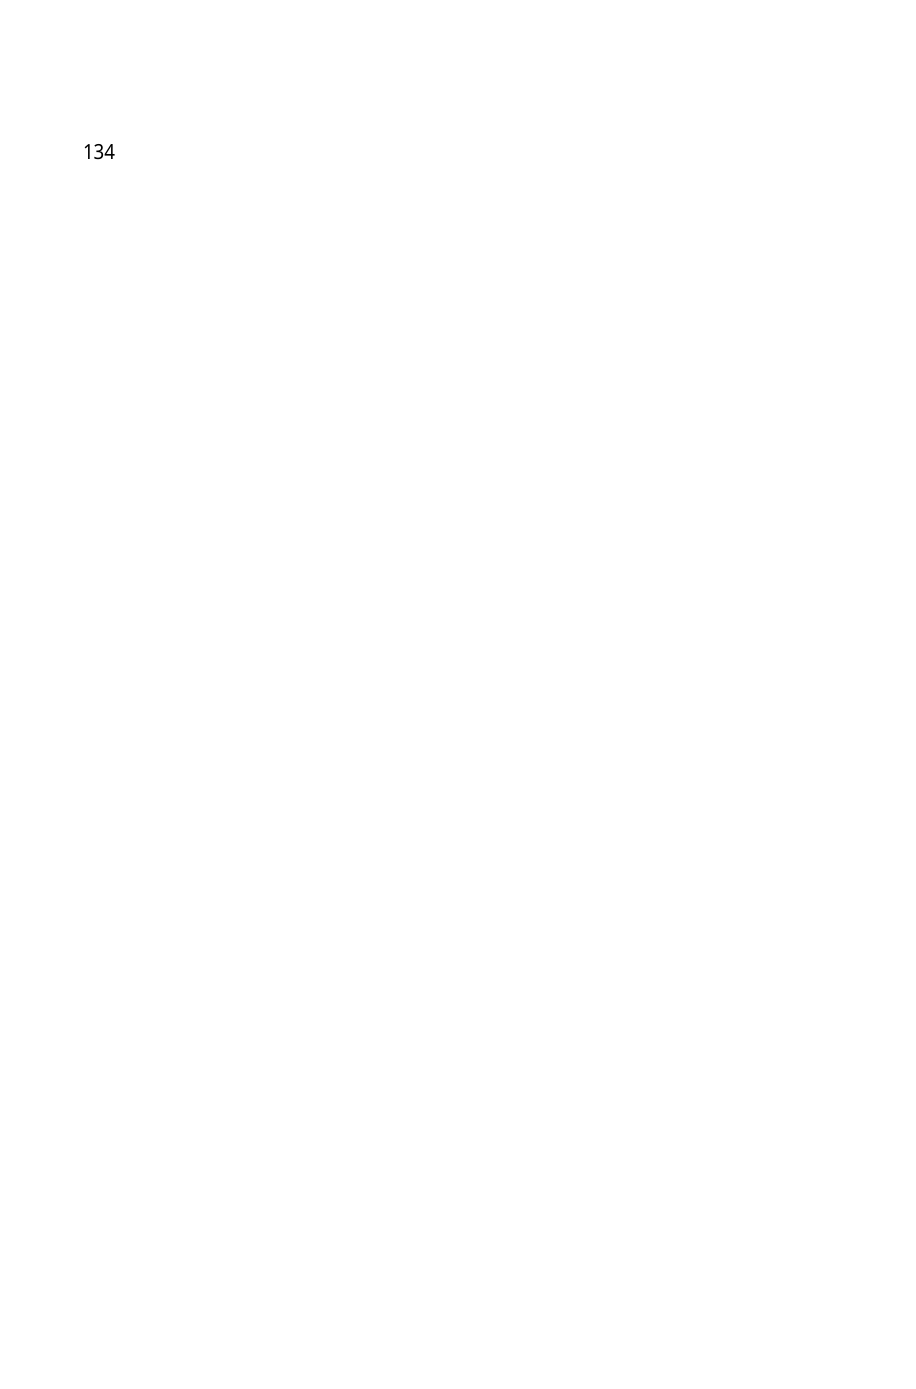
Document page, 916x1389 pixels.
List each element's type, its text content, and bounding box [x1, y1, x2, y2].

subtitle 134 [83, 137, 845, 166]
